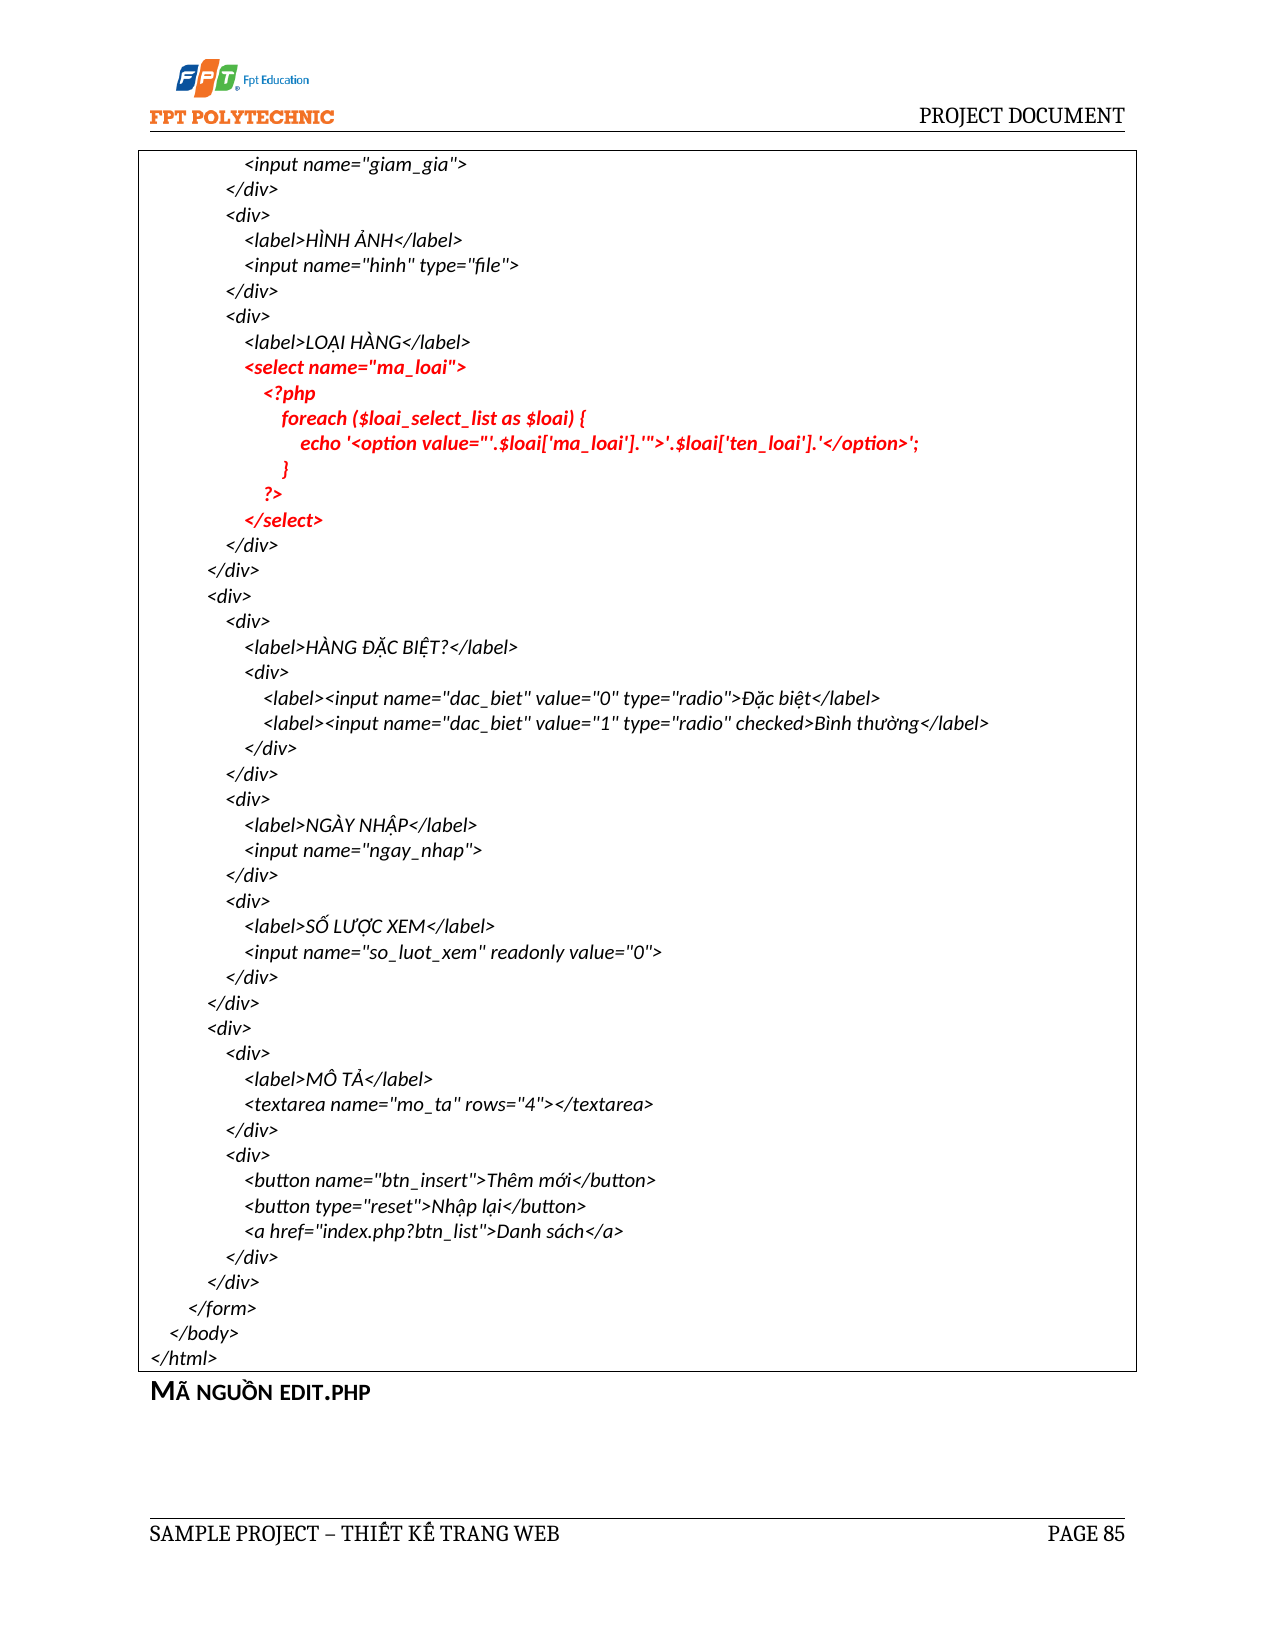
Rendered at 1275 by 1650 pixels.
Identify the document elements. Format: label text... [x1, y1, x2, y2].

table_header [139, 151, 1136, 1371]
picture [150, 59, 336, 124]
text Mã nguồn edit.php [150, 1372, 1125, 1408]
